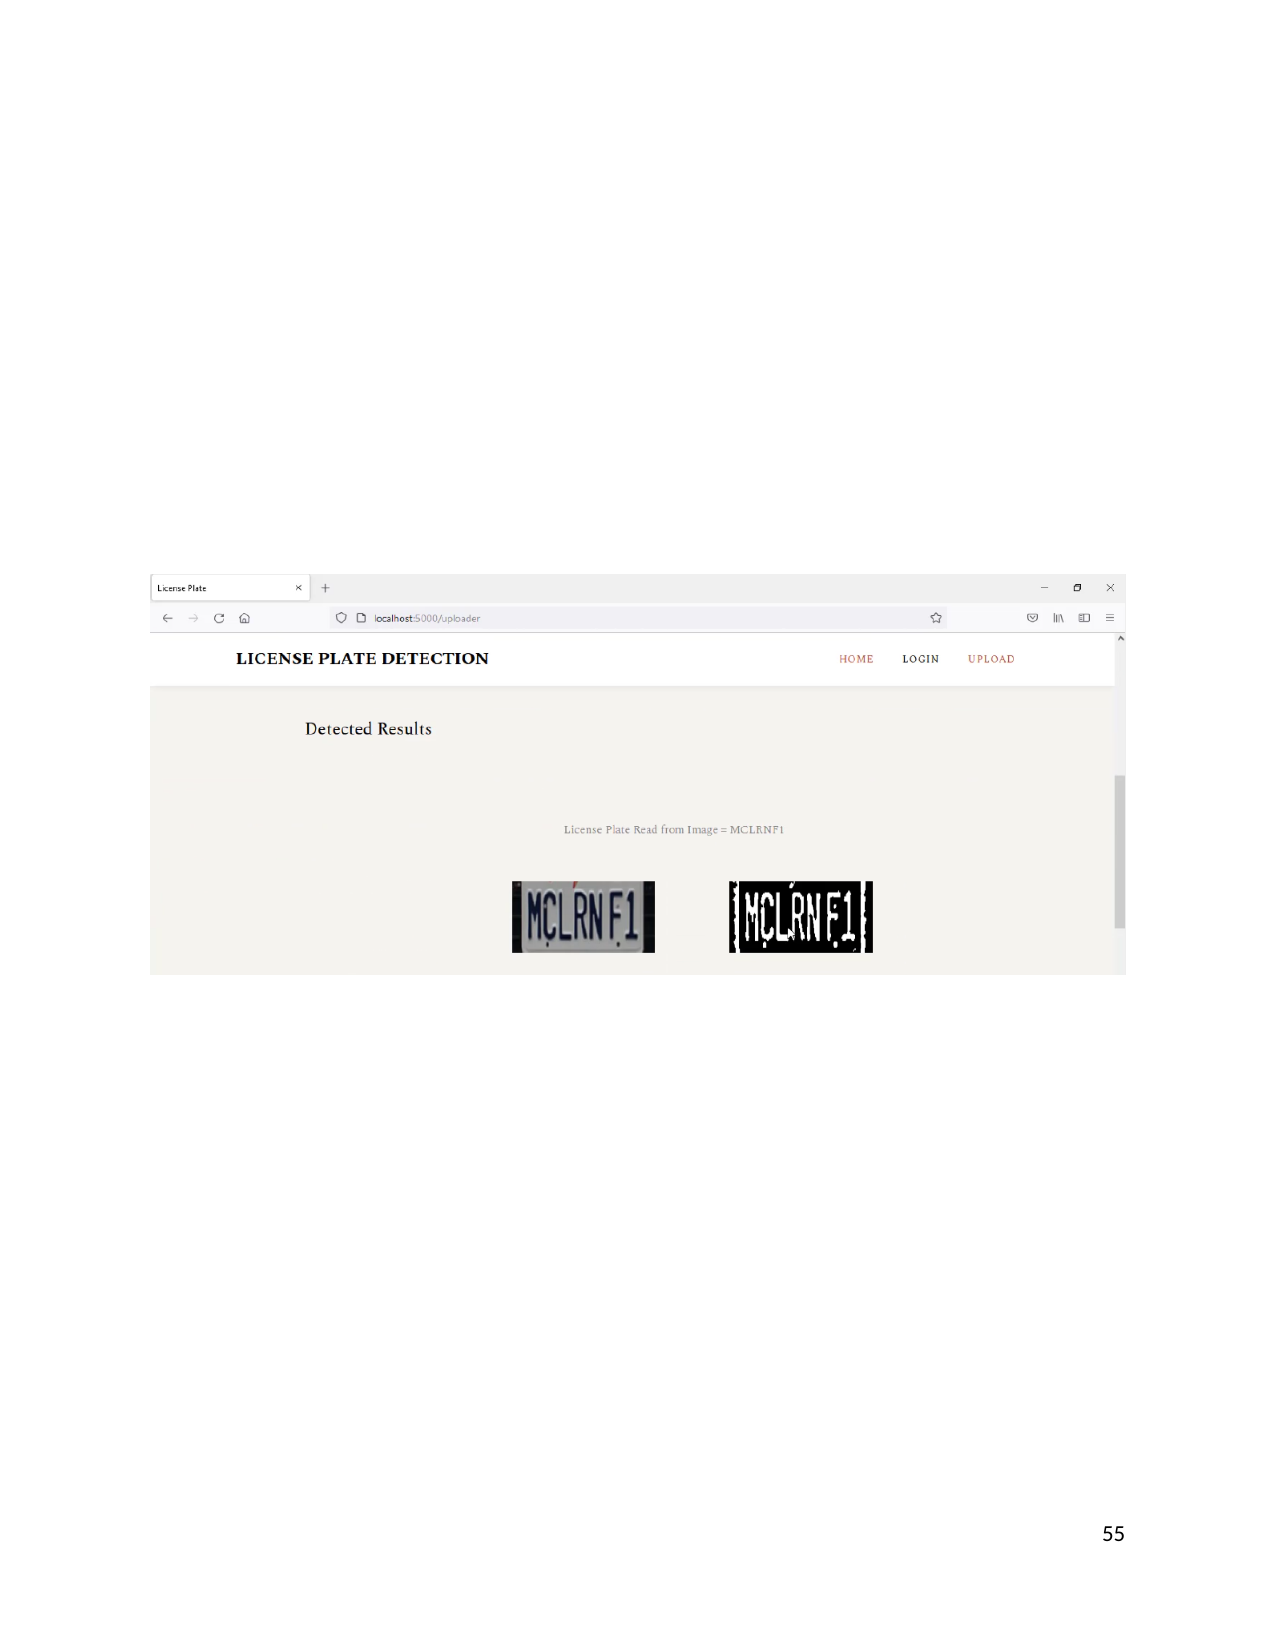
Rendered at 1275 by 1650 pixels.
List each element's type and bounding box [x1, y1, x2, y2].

picture [150, 574, 1125, 975]
